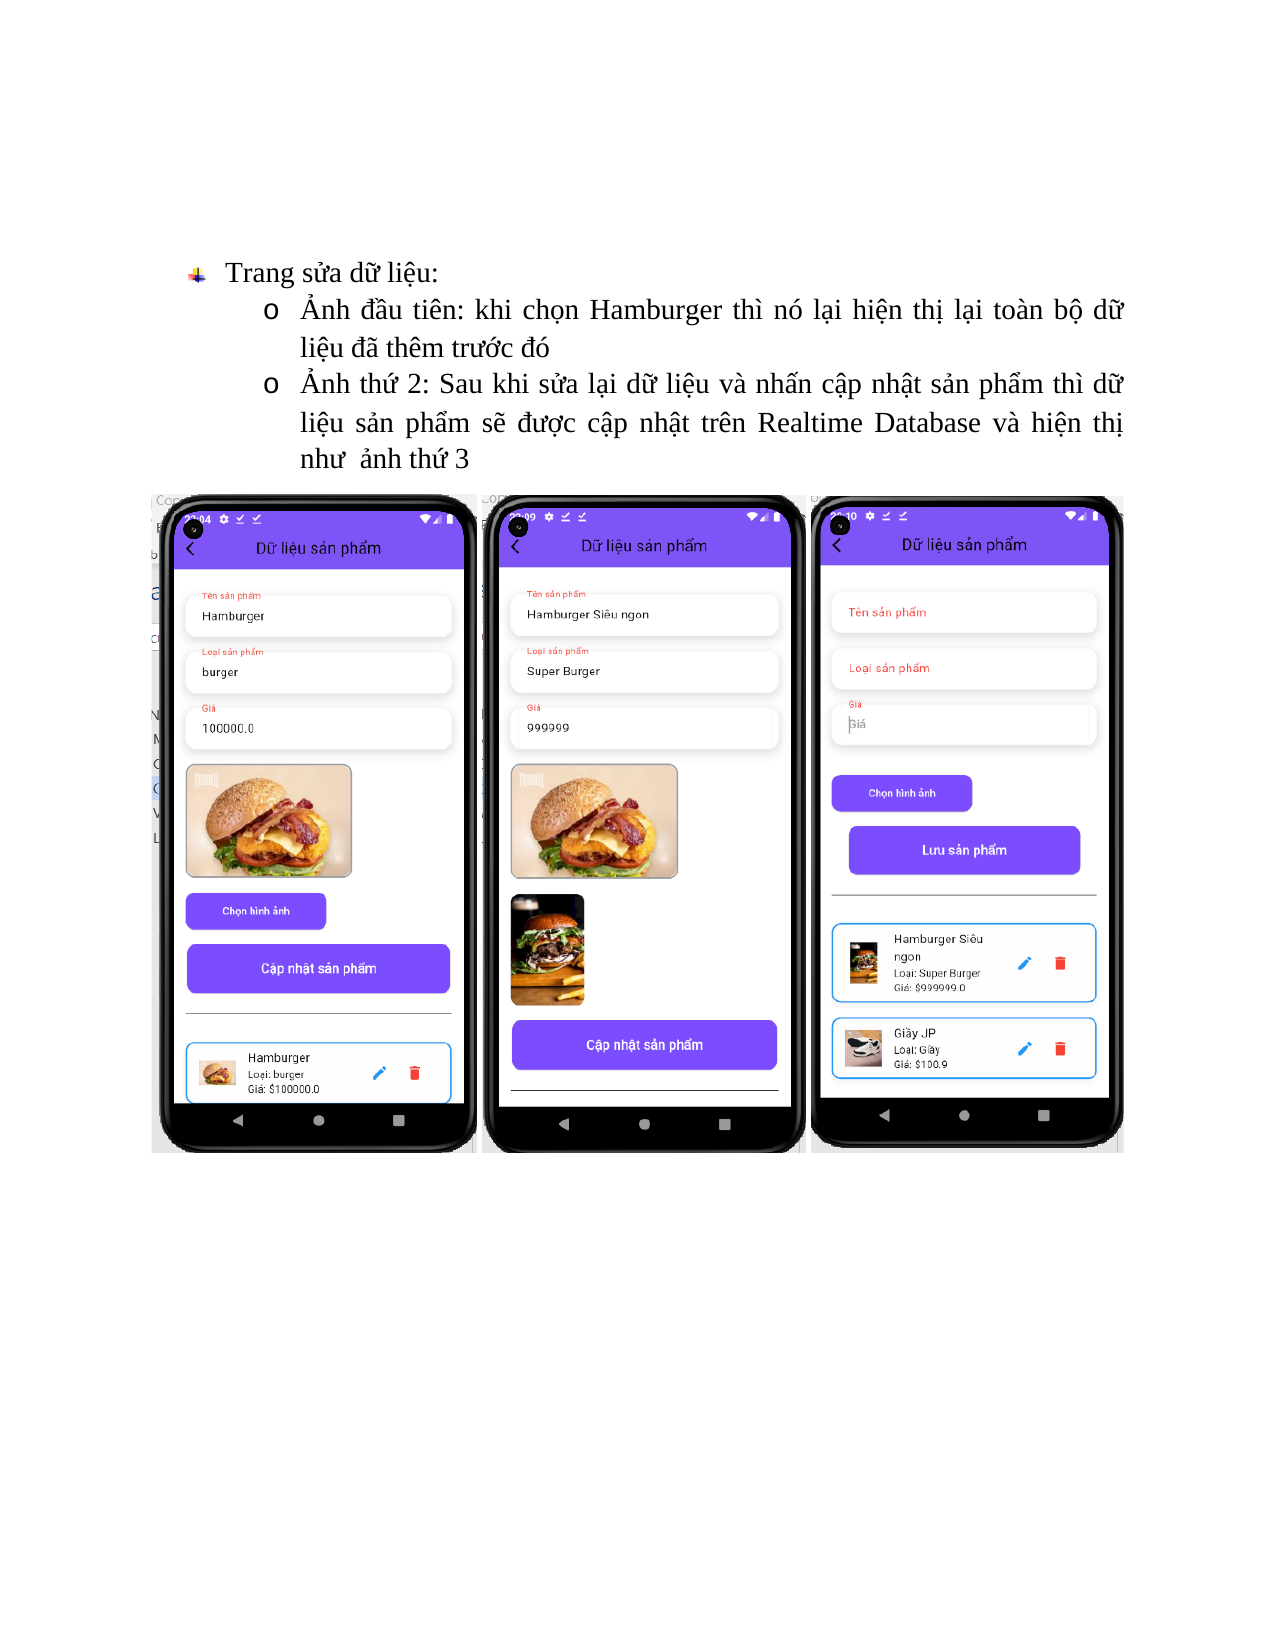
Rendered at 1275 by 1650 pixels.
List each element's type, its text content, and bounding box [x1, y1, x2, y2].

list Ảnh đầu tiên: khi chọn Hamburger thì nó lại hiện thị lại toàn bộ dữ liệu đã thêm trước đó [262, 292, 1125, 364]
list Ảnh thứ 2: Sau khi sửa lại dữ liệu và nhấn cập nhật sản phẩm thì dữ liệu sản phẩm sẽ được cập nhật trên Realtime Database và hiện thị như ảnh thứ 3 [262, 367, 1125, 475]
picture [811, 496, 1124, 1153]
picture [151, 494, 477, 1153]
picture [188, 266, 206, 283]
list Trang sửa dữ liệu: [187, 256, 1125, 289]
picture [482, 495, 806, 1153]
